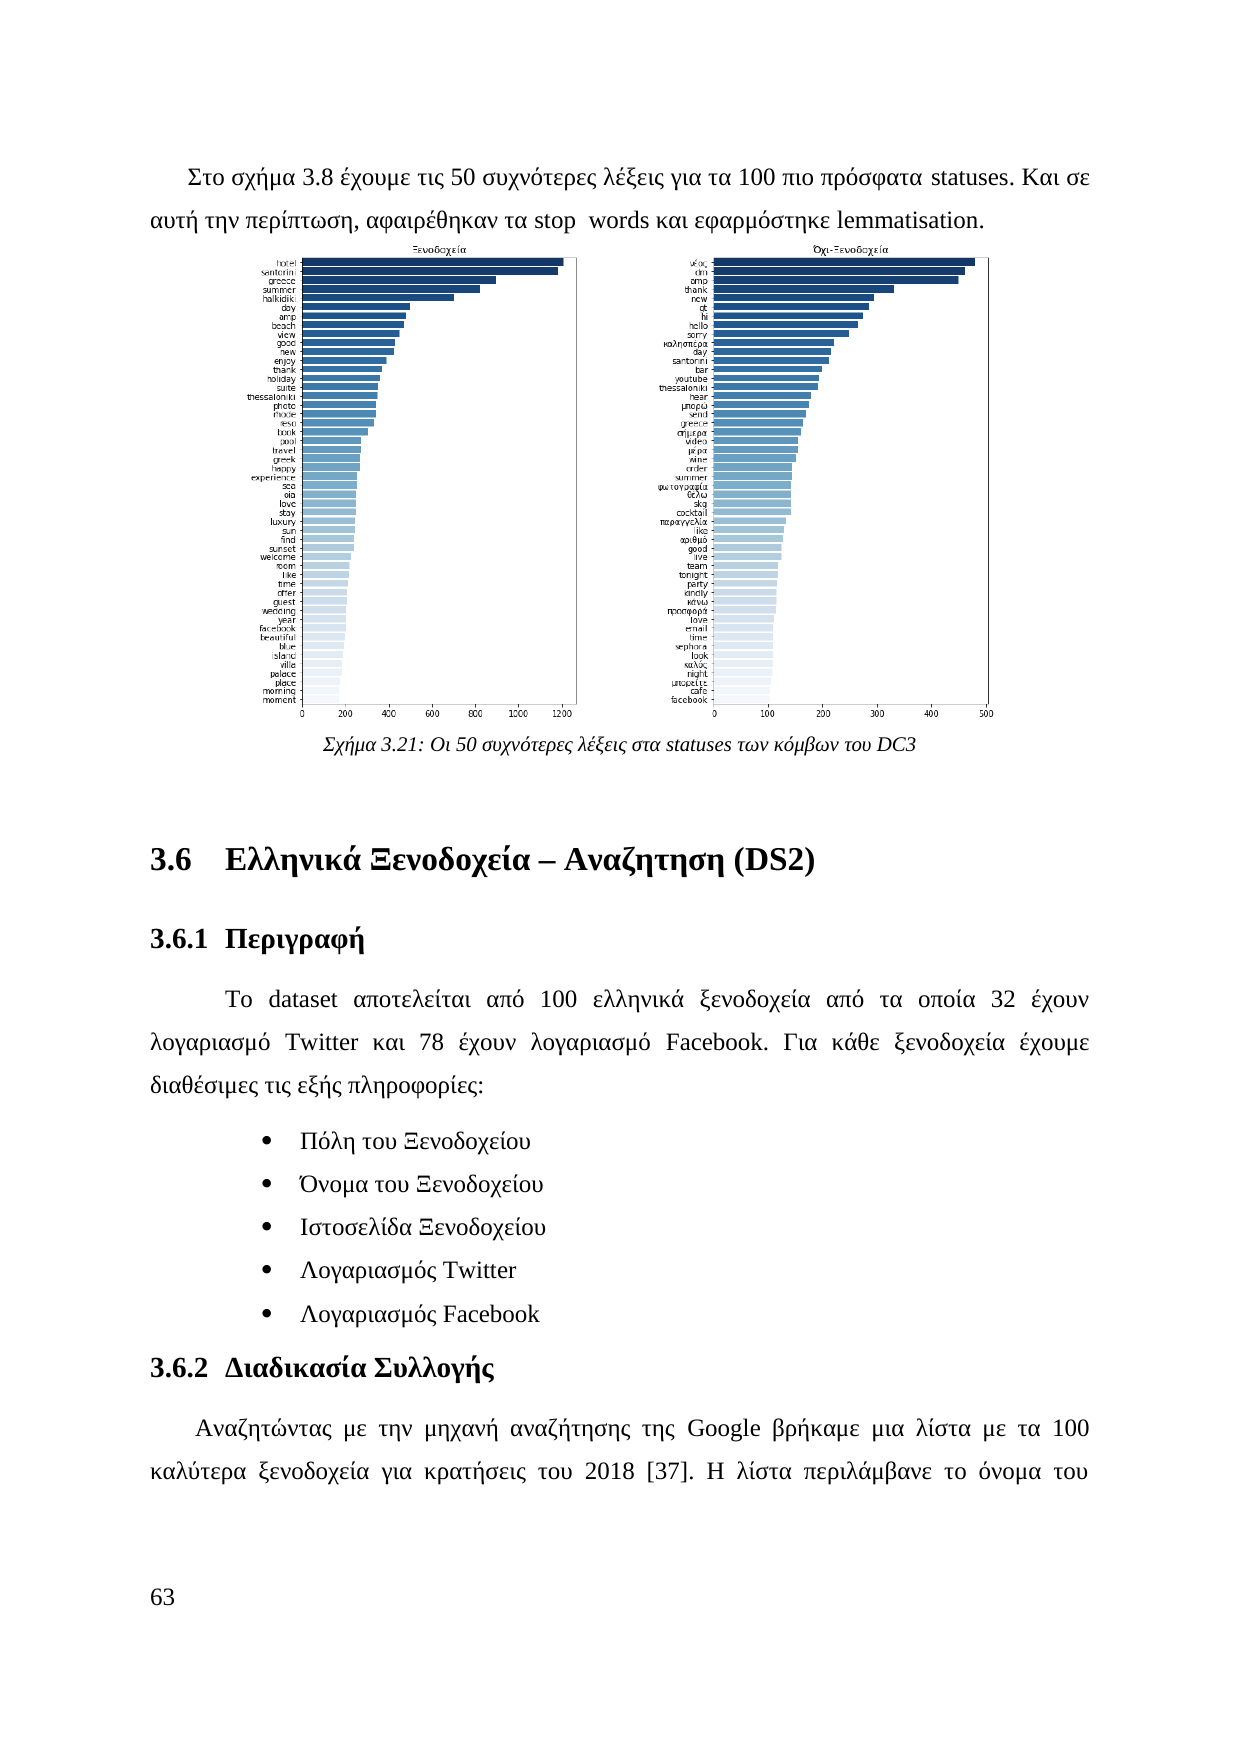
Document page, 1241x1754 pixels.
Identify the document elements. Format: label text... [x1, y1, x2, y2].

subtitle Περιγραφή [150, 921, 1090, 955]
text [150, 1413, 1090, 1485]
list Όνομα του Ξενοδοχείου [262, 1169, 1090, 1198]
text Στο σχήμα 3.8 έχουμε τις 50 συχνότερες λέξεις για τα 100 πιο πρόσφατα statuses. Και σε αυτή την περίπτωση, αφαιρέθηκαν τα stop words και εφαρμόστηκε lemmatisation. [150, 162, 1090, 234]
text Το dataset αποτελείται από 100 ελληνικά ξενοδοχεία από τα οποία 32 έχουν λογαριασμό Twitter και 78 έχουν λογαριασμό Facebook. Για κάθε ξενοδοχεία έχουμε διαθέσιμες τις εξής πληροφορίες: [150, 984, 1090, 1099]
list Λογαριασμός Twitter [262, 1256, 1090, 1284]
subtitle Διαδικασία Συλλογής [150, 1350, 1090, 1384]
list Ιστοσελίδα Ξενοδοχείου [262, 1212, 1090, 1241]
list Πόλη του Ξενοδοχείου [262, 1126, 1090, 1155]
picture [241, 239, 999, 723]
list Λογαριασμός Facebook [262, 1299, 1090, 1327]
